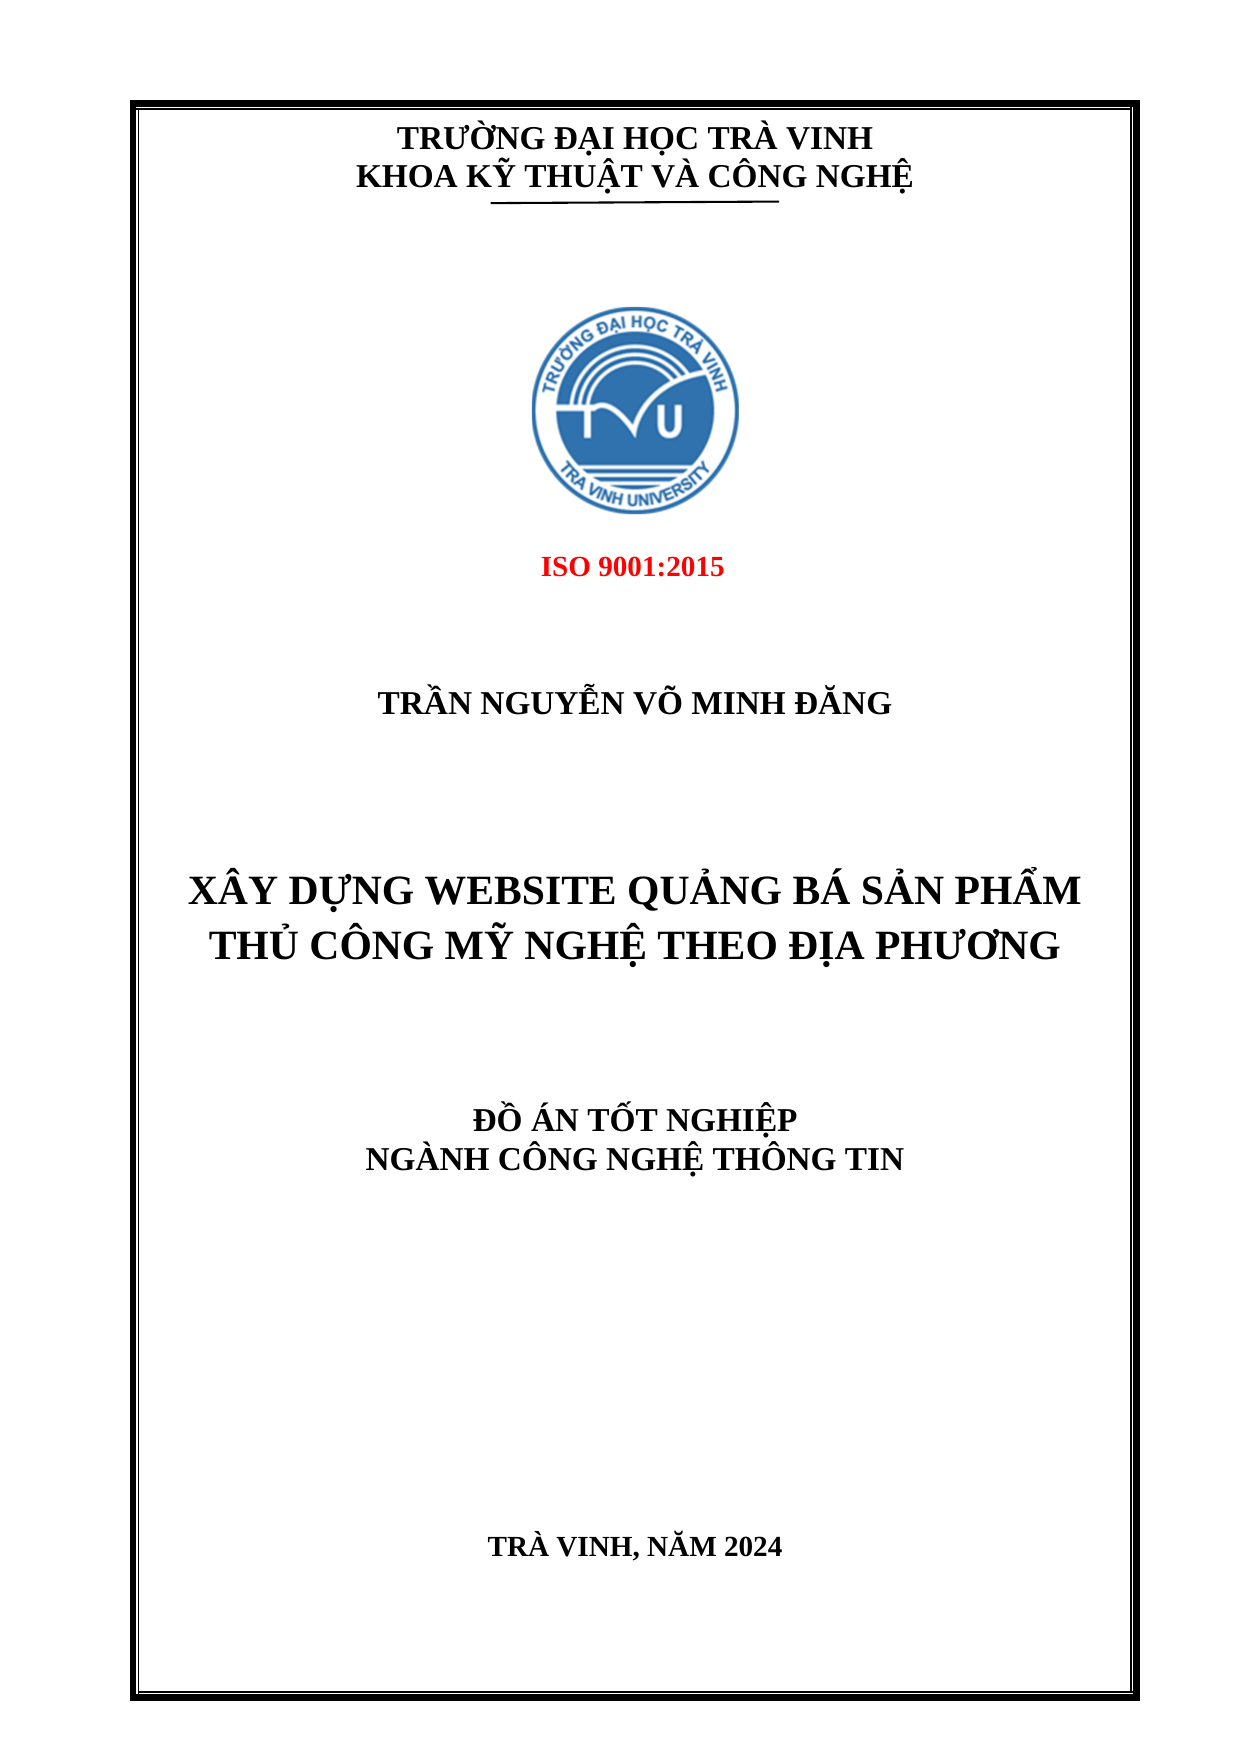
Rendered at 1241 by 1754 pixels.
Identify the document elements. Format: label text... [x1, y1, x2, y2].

text NGÀNH CÔNG NGHỆ THÔNG TIN [148, 1139, 1122, 1177]
text ĐỒ ÁN TỐT NGHIỆP [148, 1100, 1122, 1139]
text THỦ CÔNG MỸ NGHỆ THEO ĐỊA PHƯƠNG [148, 921, 1122, 969]
picture [523, 300, 746, 522]
text XÂY DỰNG WEBSITE QUẢNG BÁ SẢN PHẨM [148, 866, 1122, 913]
text TRÀ VINH, NĂM 2024 [148, 1529, 1122, 1563]
text TRƯỜNG ĐẠI HỌC TRÀ VINH [148, 118, 1122, 156]
text TRẦN NGUYỄN VÕ MINH ĐĂNG [148, 683, 1122, 722]
text KHOA KỸ THUẬT VÀ CÔNG NGHỆ [148, 156, 1122, 195]
